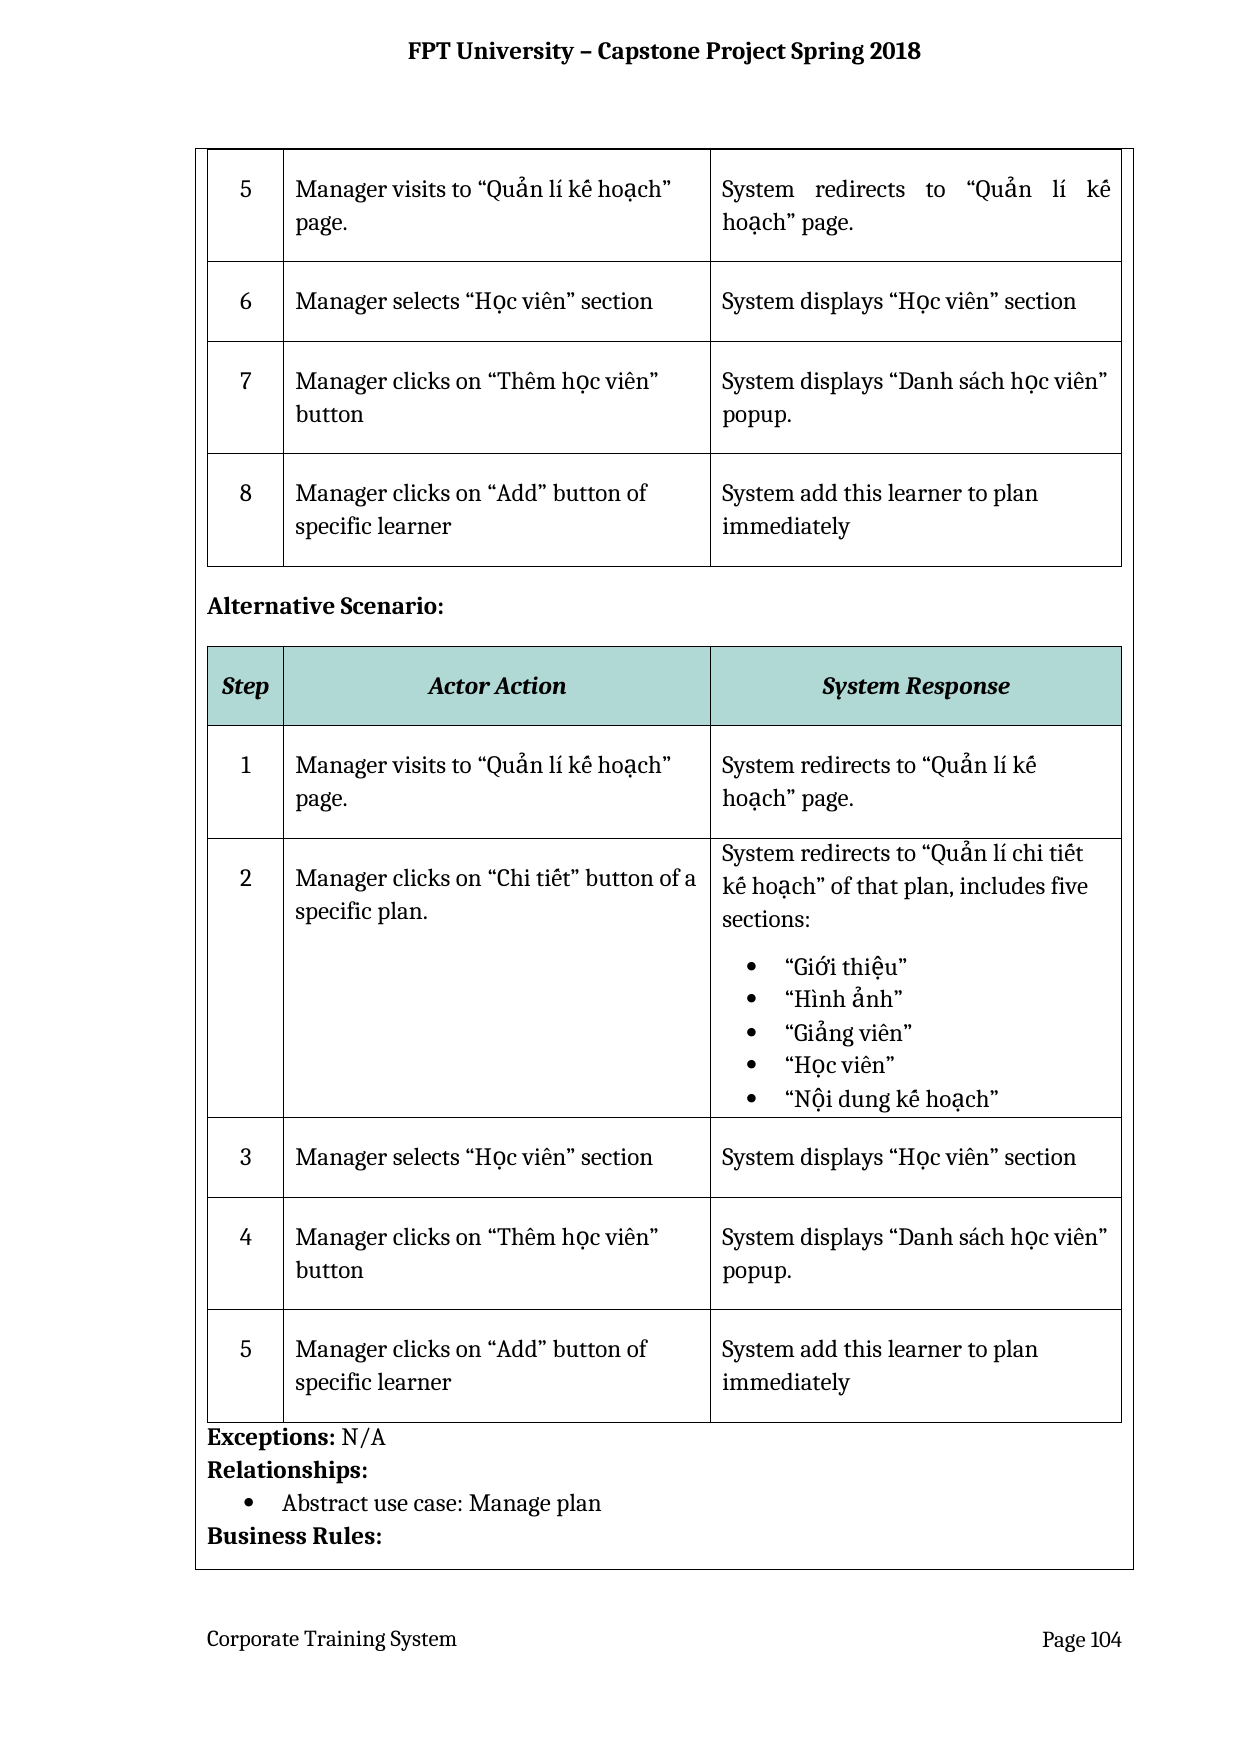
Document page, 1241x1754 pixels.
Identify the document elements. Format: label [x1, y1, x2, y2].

table_cell [196, 149, 1133, 1569]
